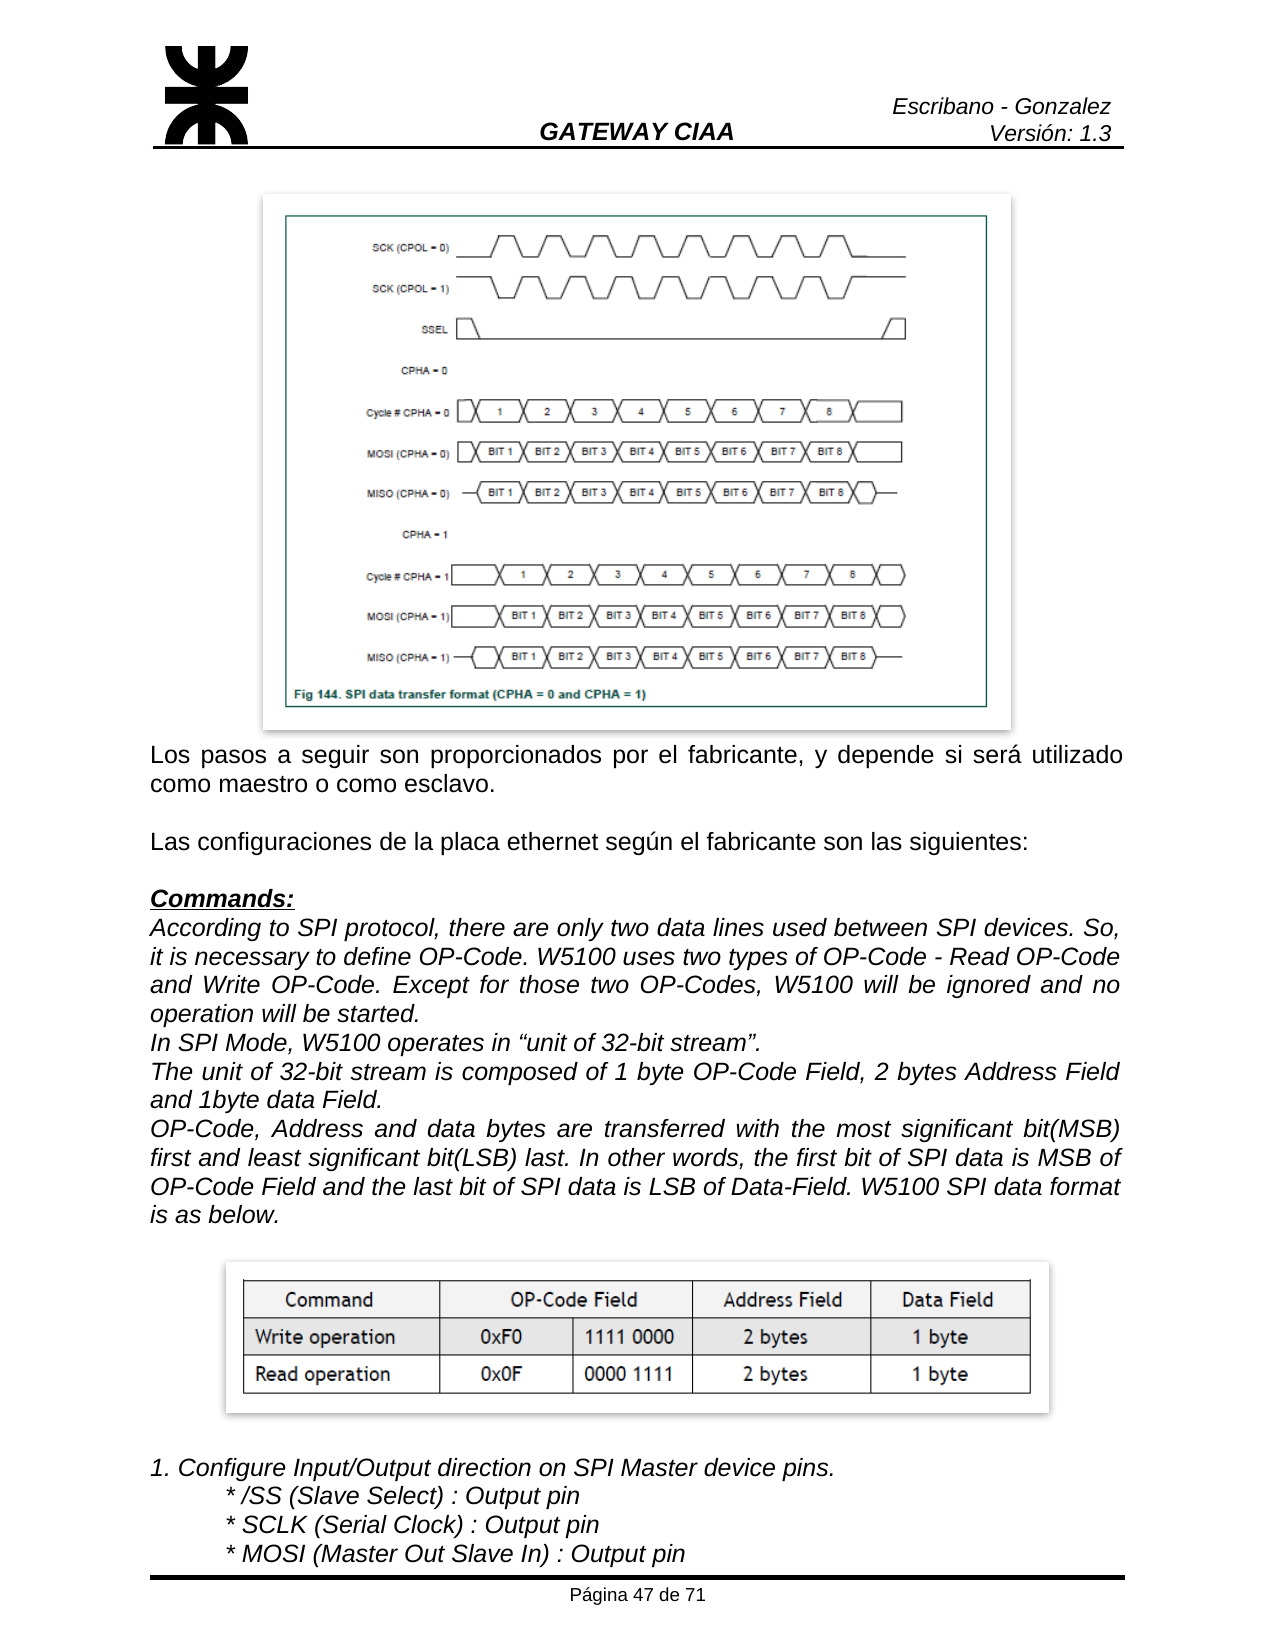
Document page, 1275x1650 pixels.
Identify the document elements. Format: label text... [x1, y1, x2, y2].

picture [163, 46, 250, 146]
picture [241, 1277, 1034, 1398]
text * SCLK (Serial Clock) : Output pin [150, 1510, 1125, 1539]
text The unit of 32-bit stream is composed of 1 byte OP-Code Field, 2 bytes Address Field and 1byte data Field. [150, 1057, 1125, 1114]
text * /SS (Slave Select) : Output pin [150, 1481, 1125, 1510]
text OP-Code, Address and data bytes are transferred with the most significant bit(MSB) first and least significant bit(LSB) last. In other words, the first bit of SPI data is MSB of OP-Code Field and the last bit of SPI data is LSB of Data-Field. W5100 SPI data format is as below. [150, 1114, 1125, 1229]
text Las configuraciones de la placa ethernet según el fabricante son las siguientes: [150, 827, 1125, 855]
text In SPI Mode, W5100 operates in “unit of 32-bit stream”. [150, 1028, 1125, 1057]
text * MOSI (Master Out Slave In) : Output pin [150, 1539, 1125, 1567]
text Los pasos a seguir son proporcionados por el fabricante, y depende si será utilizado como maestro o como esclavo. [150, 740, 1125, 798]
picture [278, 209, 996, 715]
text Commands: [150, 884, 1125, 913]
text 1. Configure Input/Output direction on SPI Master device pins. [150, 1452, 1125, 1481]
text According to SPI protocol, there are only two data lines used between SPI devices. So, it is necessary to define OP-Code. W5100 uses two types of OP-Code - Read OP-Code and Write OP-Code. Except for those two OP-Codes, W5100 will be ignored and no operation will be started. [150, 913, 1125, 1028]
